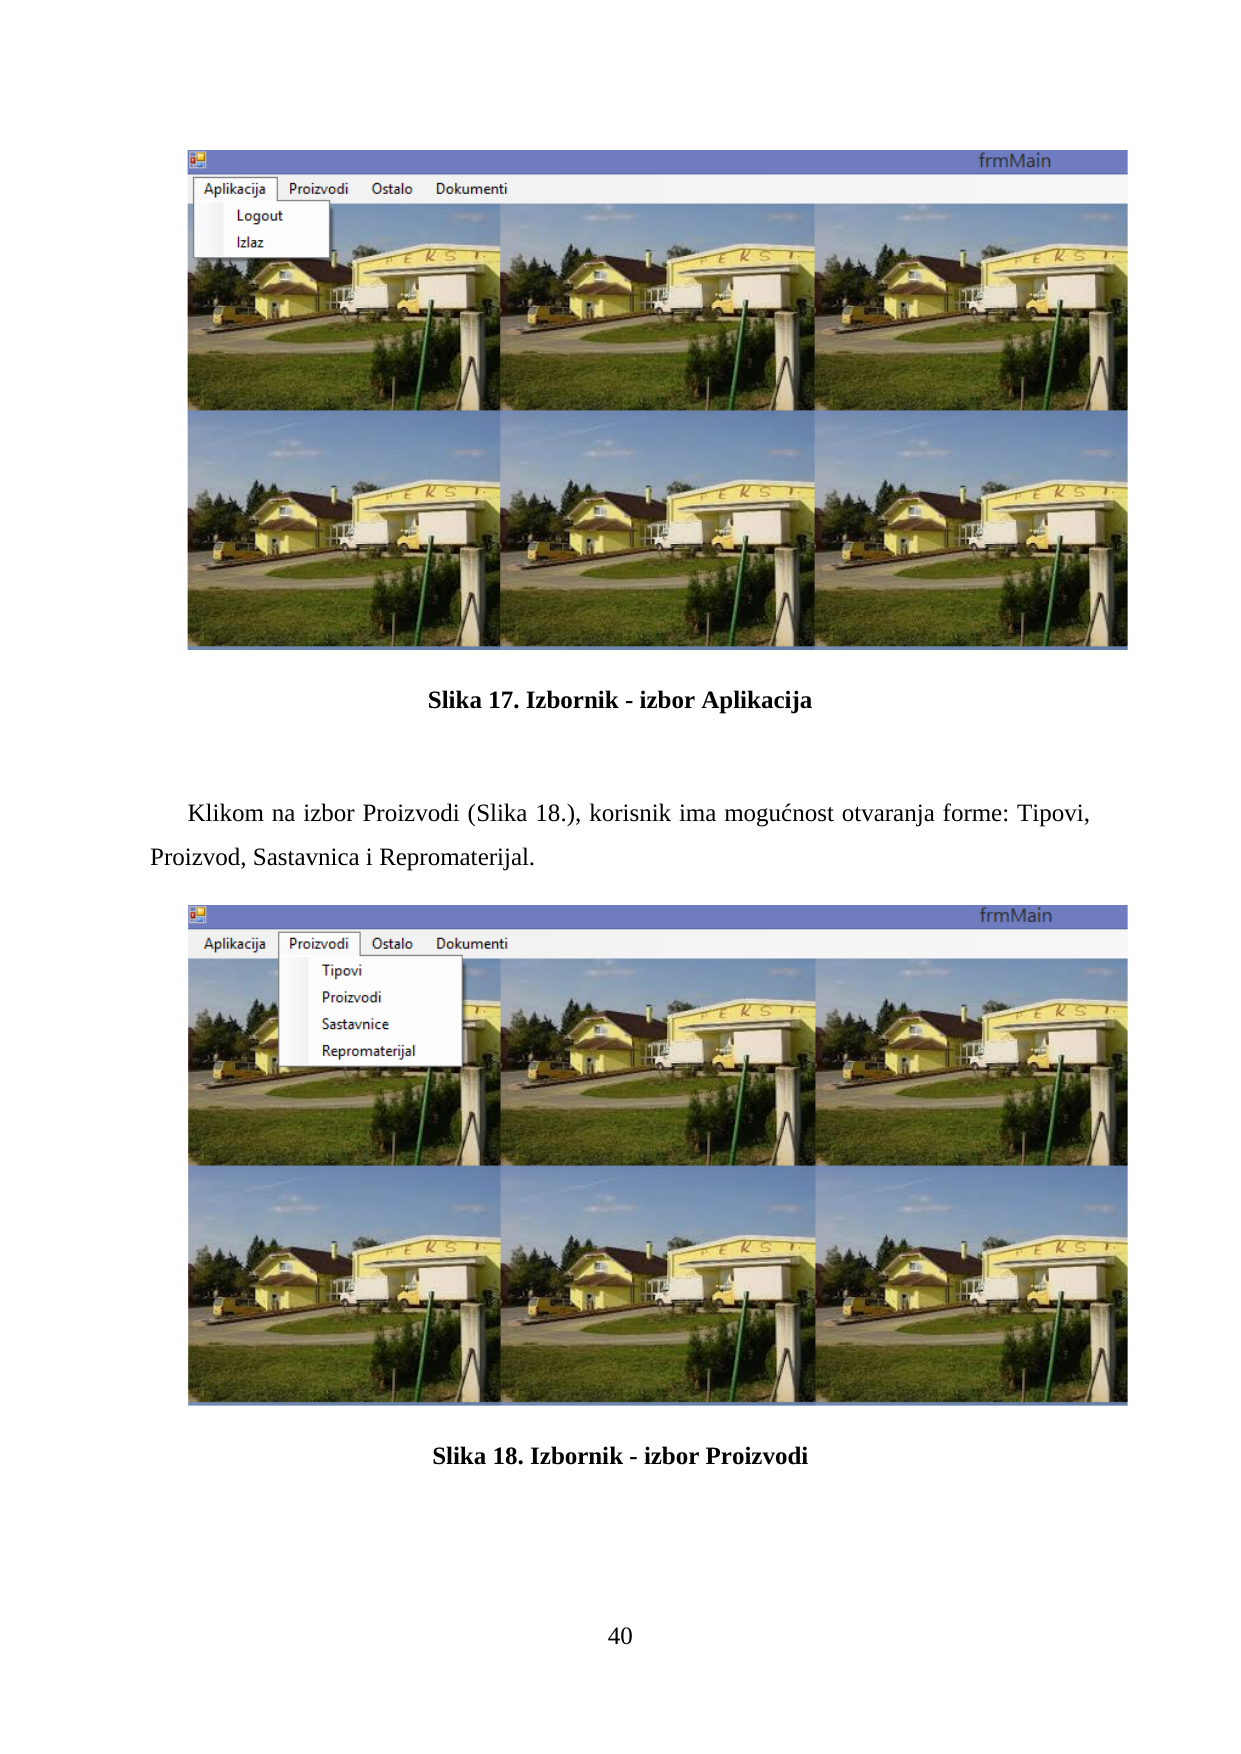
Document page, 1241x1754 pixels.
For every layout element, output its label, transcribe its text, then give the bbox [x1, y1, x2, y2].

picture [187, 905, 1128, 1407]
text Klikom na izbor Proizvodi (Slika 18.), korisnik ima mogućnost otvaranja forme: Tipovi, Proizvod, Sastavnica i Repromaterijal. [150, 798, 1090, 870]
text Slika 18. Izbornik - izbor Proizvodi [150, 1441, 1090, 1470]
text Slika 17. Izbornik - izbor Aplikacija [150, 685, 1090, 714]
picture [187, 150, 1128, 650]
